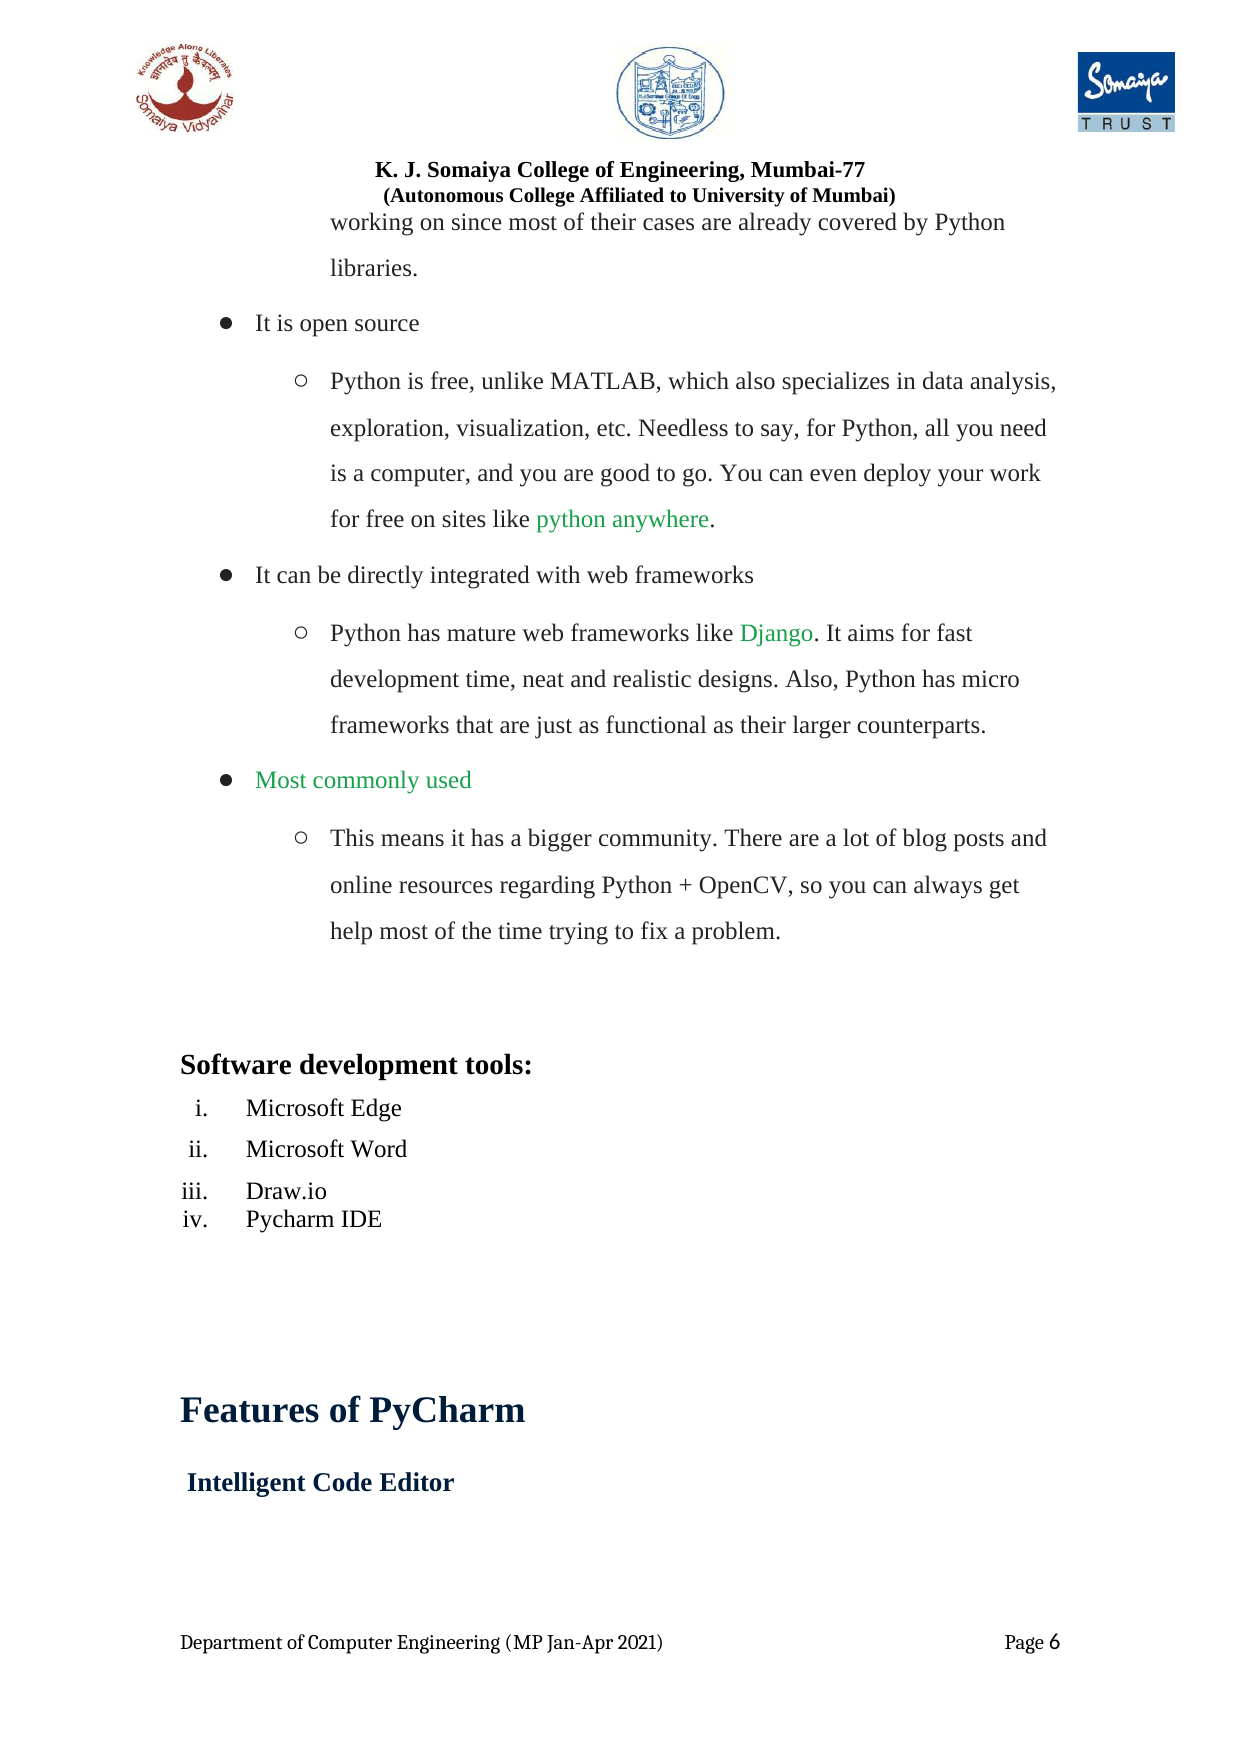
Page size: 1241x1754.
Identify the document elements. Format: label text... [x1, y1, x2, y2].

list Microsoft Edge [208, 1093, 1060, 1122]
picture [1077, 52, 1175, 132]
list It can be directly integrated with web frameworks [217, 557, 1060, 595]
list Python is free, unlike MATLAB, which also specializes in data analysis, exploration, visualization, etc. Needless to say, for Python, all you need is a computer, and you are good to go. You can even deploy your work for free on sites like python anywhere. [292, 363, 1060, 539]
list Most commonly used [217, 762, 1060, 801]
subtitle Intelligent Code Editor [180, 1466, 1060, 1497]
subtitle Software development tools: [180, 1047, 1060, 1081]
list Draw.io [208, 1176, 1060, 1204]
list This means it has a bigger community. There are a lot of blog posts and online resources regarding Python + OpenCV, so you can always get help most of the time trying to fix a problem. [292, 820, 1060, 951]
list Python has mature web frameworks like Django. It aims for fast development time, neat and realistic designs. Also, Python has micro frameworks that are just as functional as their larger counterparts. [292, 615, 1060, 745]
picture [136, 44, 233, 132]
list Pycharm IDE [208, 1204, 1060, 1233]
picture [593, 43, 732, 150]
list It is open source [217, 305, 1060, 344]
list Microsoft Word [208, 1134, 1060, 1163]
subtitle Features of PyCharm [180, 1387, 1060, 1430]
